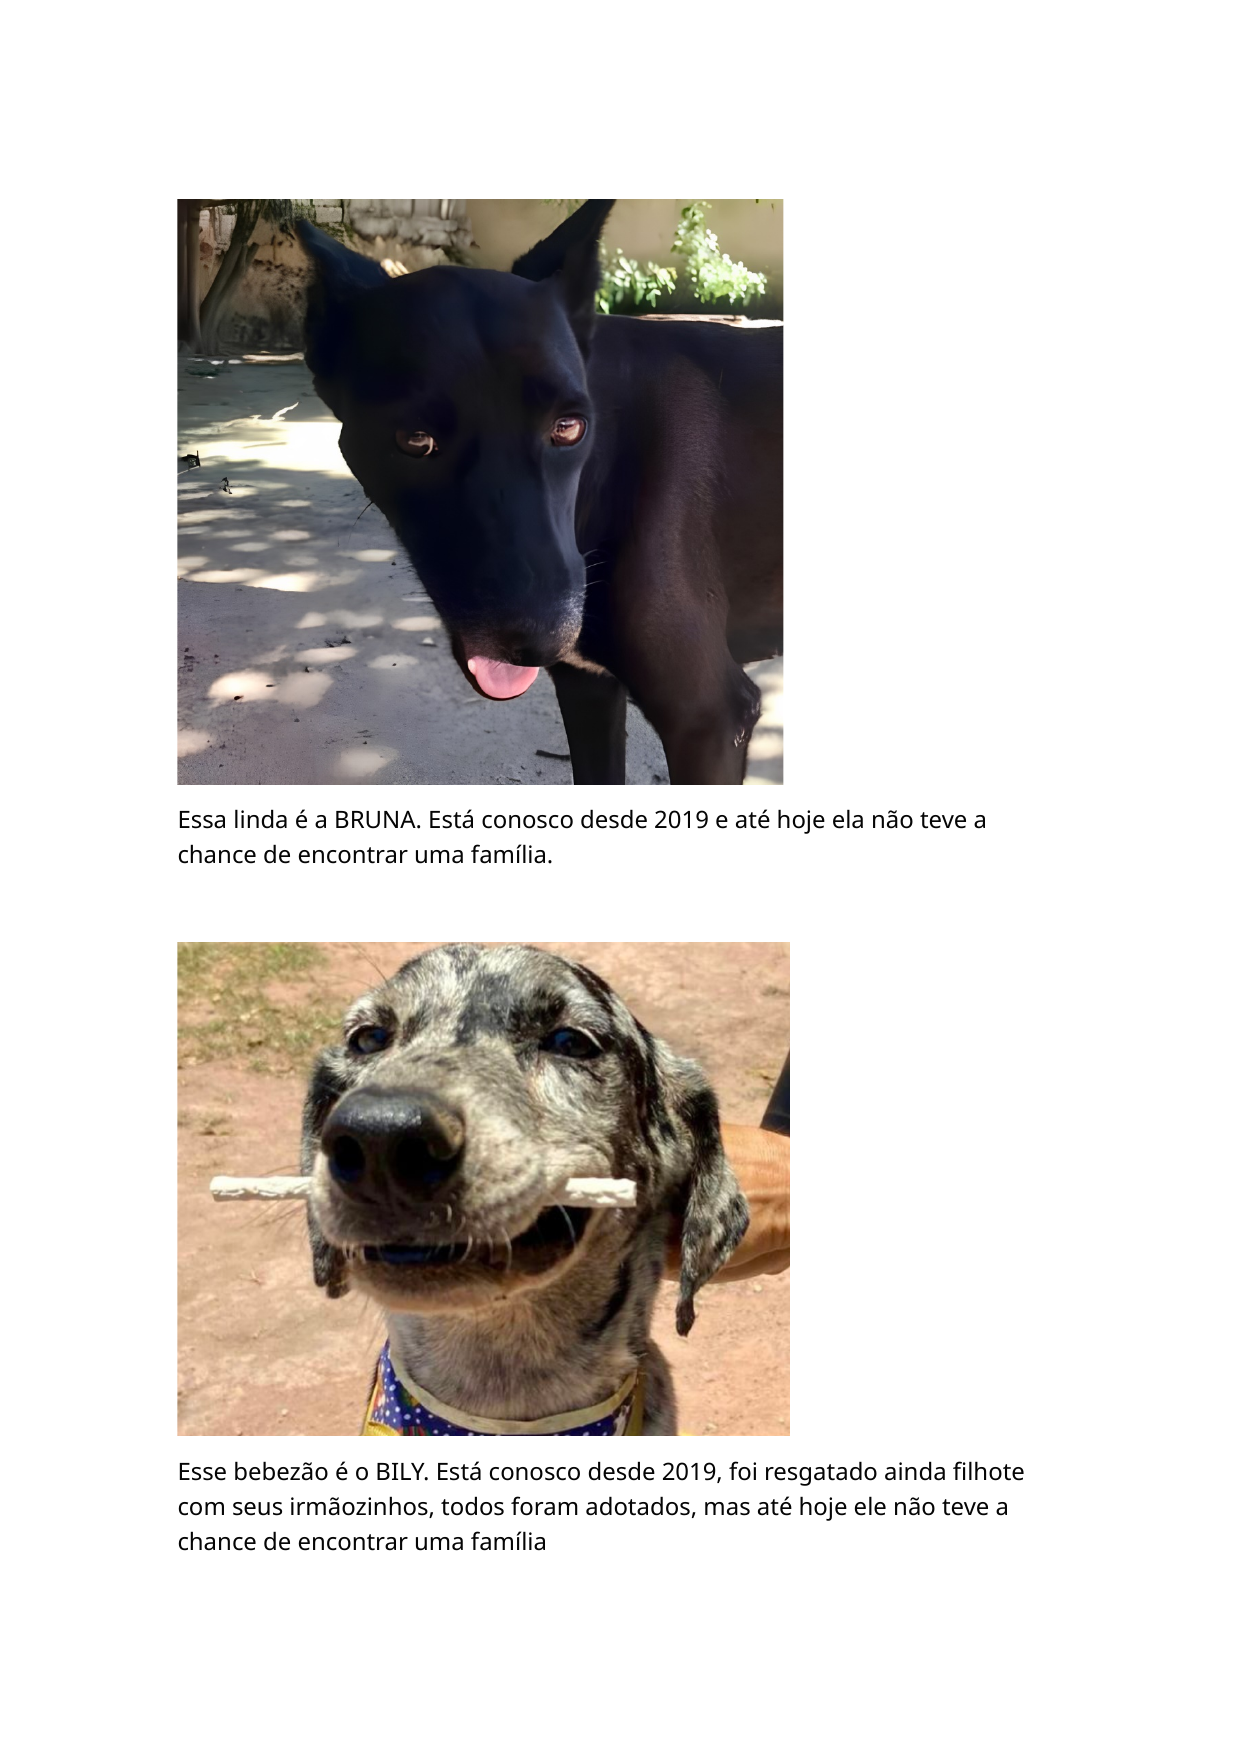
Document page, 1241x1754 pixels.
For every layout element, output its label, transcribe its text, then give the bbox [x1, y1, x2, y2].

picture [177, 199, 784, 785]
text Esse bebezão é o BILY. Está conosco desde 2019, foi resgatado ainda filhote com seus irmãozinhos, todos foram adotados, mas até hoje ele não teve a chance de encontrar uma família [177, 1455, 1063, 1558]
text Essa linda é a BRUNA. Está conosco desde 2019 e até hoje ela não teve a chance de encontrar uma família. [177, 803, 1063, 871]
picture [177, 942, 790, 1436]
